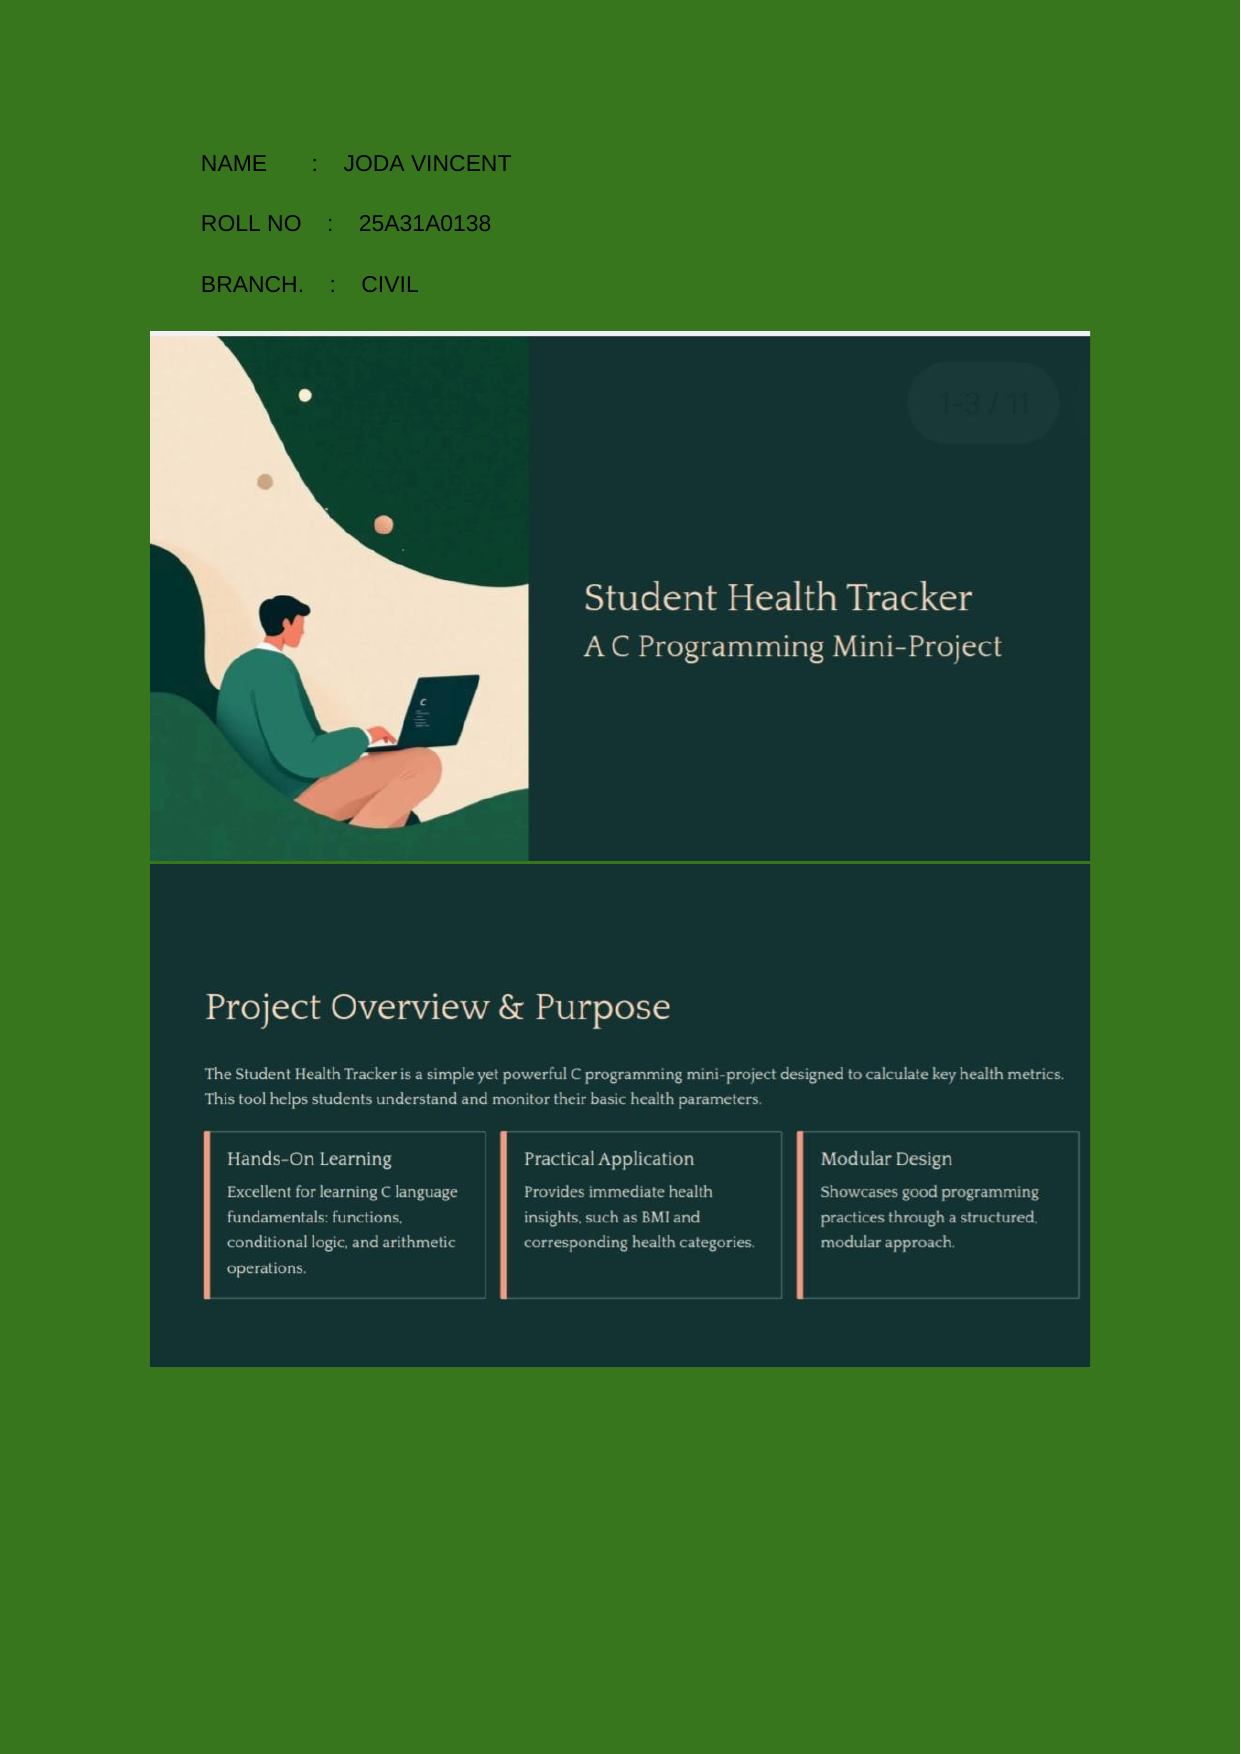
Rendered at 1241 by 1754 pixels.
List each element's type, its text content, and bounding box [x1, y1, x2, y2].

text ROLL NO : 25A31A0138 [150, 210, 1090, 237]
picture [150, 864, 1091, 1367]
text NAME : JODA VINCENT [150, 150, 1090, 176]
picture [150, 331, 1091, 861]
text BRANCH. : CIVIL [150, 271, 1090, 297]
